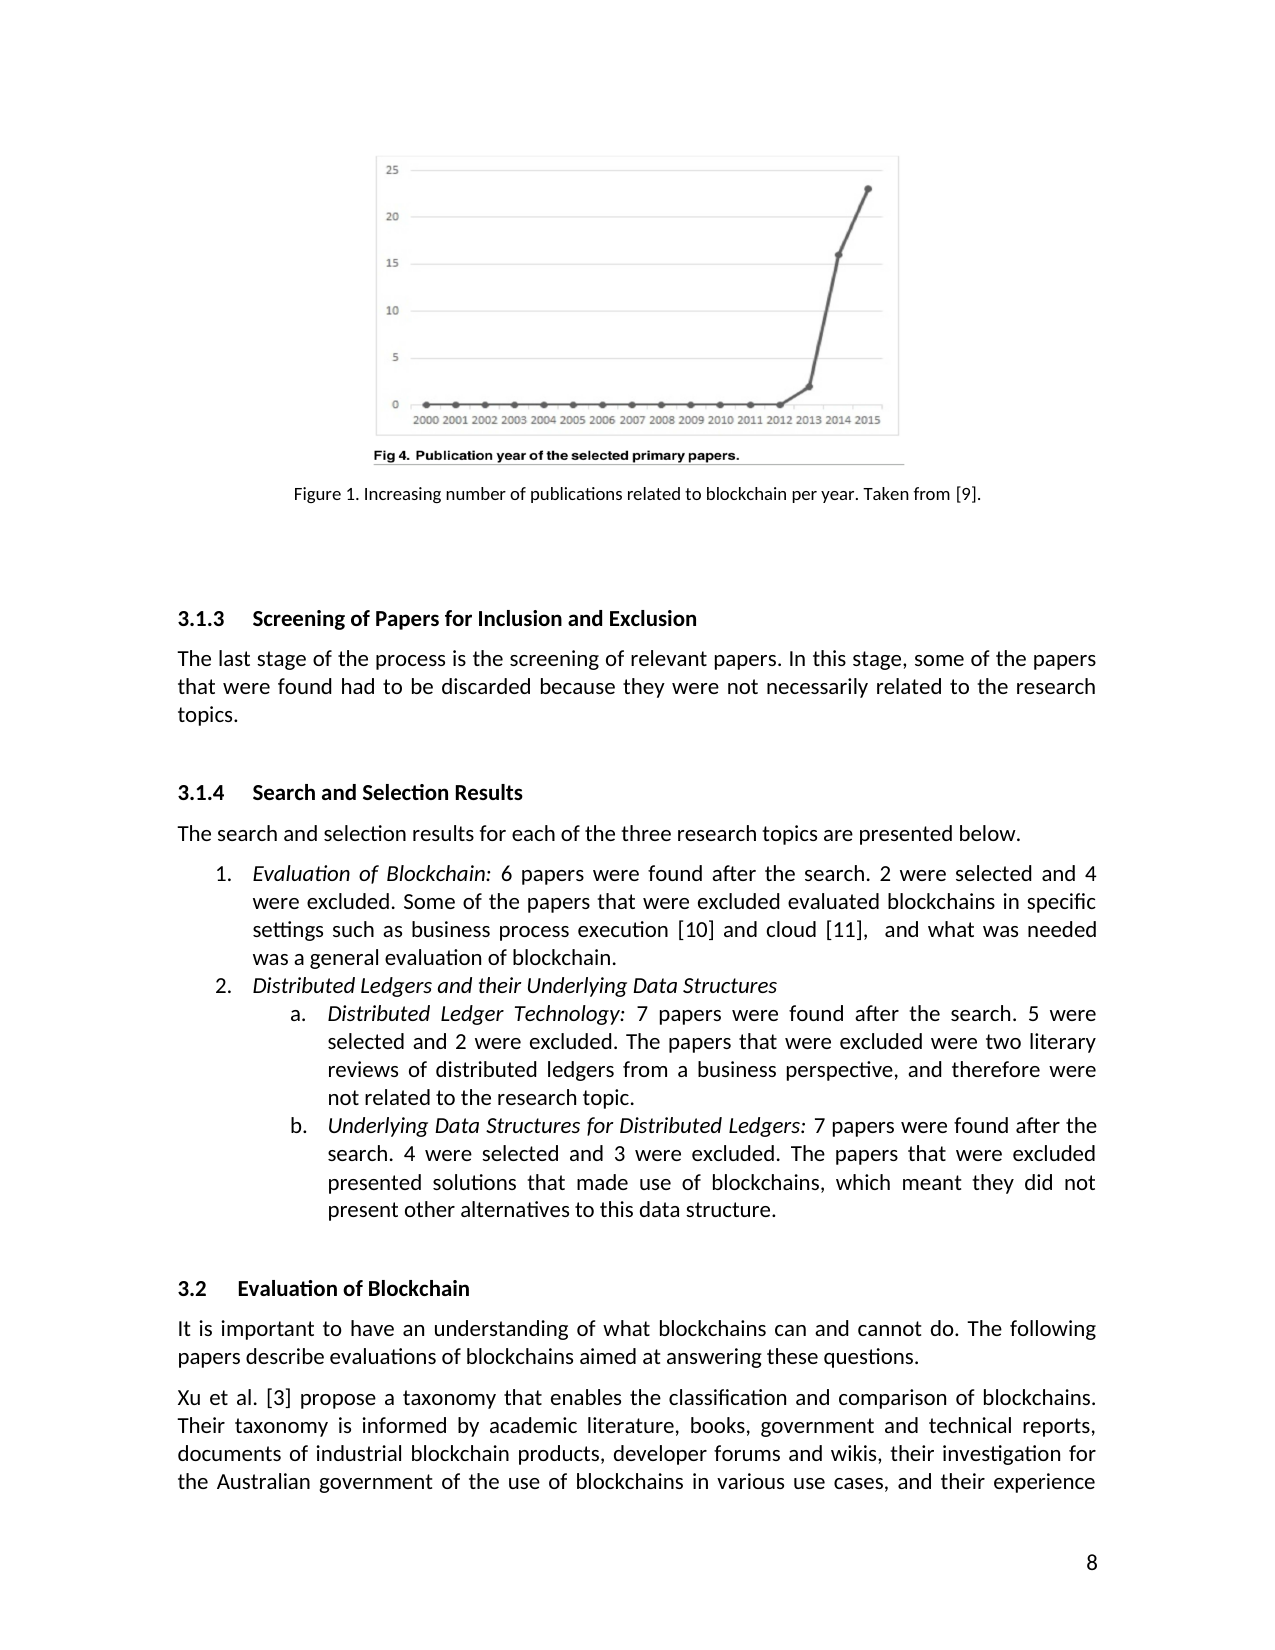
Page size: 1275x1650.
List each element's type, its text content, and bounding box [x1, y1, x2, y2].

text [177, 1383, 1098, 1495]
text It is important to have an understanding of what blockchains can and cannot do. The following papers describe evaluations of blockchains aimed at answering these questions. [177, 1314, 1098, 1370]
picture [370, 147, 905, 470]
subtitle Evaluation of Blockchain [177, 1274, 1098, 1302]
subtitle Search and Selection Results [177, 778, 1098, 806]
text Figure 1. Increasing number of publications related to blockchain per year. Taken from [9]. [177, 482, 1098, 505]
list Distributed Ledgers and their Underlying Data Structures [215, 971, 1098, 999]
list Evaluation of Blockchain: 6 papers were found after the search. 2 were selected and 4 were excluded. Some of the papers that were excluded evaluated blockchains in specific settings such as business process execution [10] and cloud [11], and what was needed was a general evaluation of blockchain. [215, 859, 1098, 971]
text The search and selection results for each of the three research topics are presented below. [177, 819, 1098, 847]
list Underlying Data Structures for Distributed Ledgers: 7 papers were found after the search. 4 were selected and 3 were excluded. The papers that were excluded presented solutions that made use of blockchains, which meant they did not present other alternatives to this data structure. [290, 1112, 1098, 1224]
list Distributed Ledger Technology: 7 papers were found after the search. 5 were selected and 2 were excluded. The papers that were excluded were two literary reviews of distributed ledgers from a business perspective, and therefore were not related to the research topic. [290, 999, 1098, 1112]
subtitle Screening of Papers for Inclusion and Exclusion [177, 604, 1098, 632]
text The last stage of the process is the screening of relevant papers. In this stage, some of the papers that were found had to be discarded because they were not necessarily related to the research topics. [177, 644, 1098, 728]
